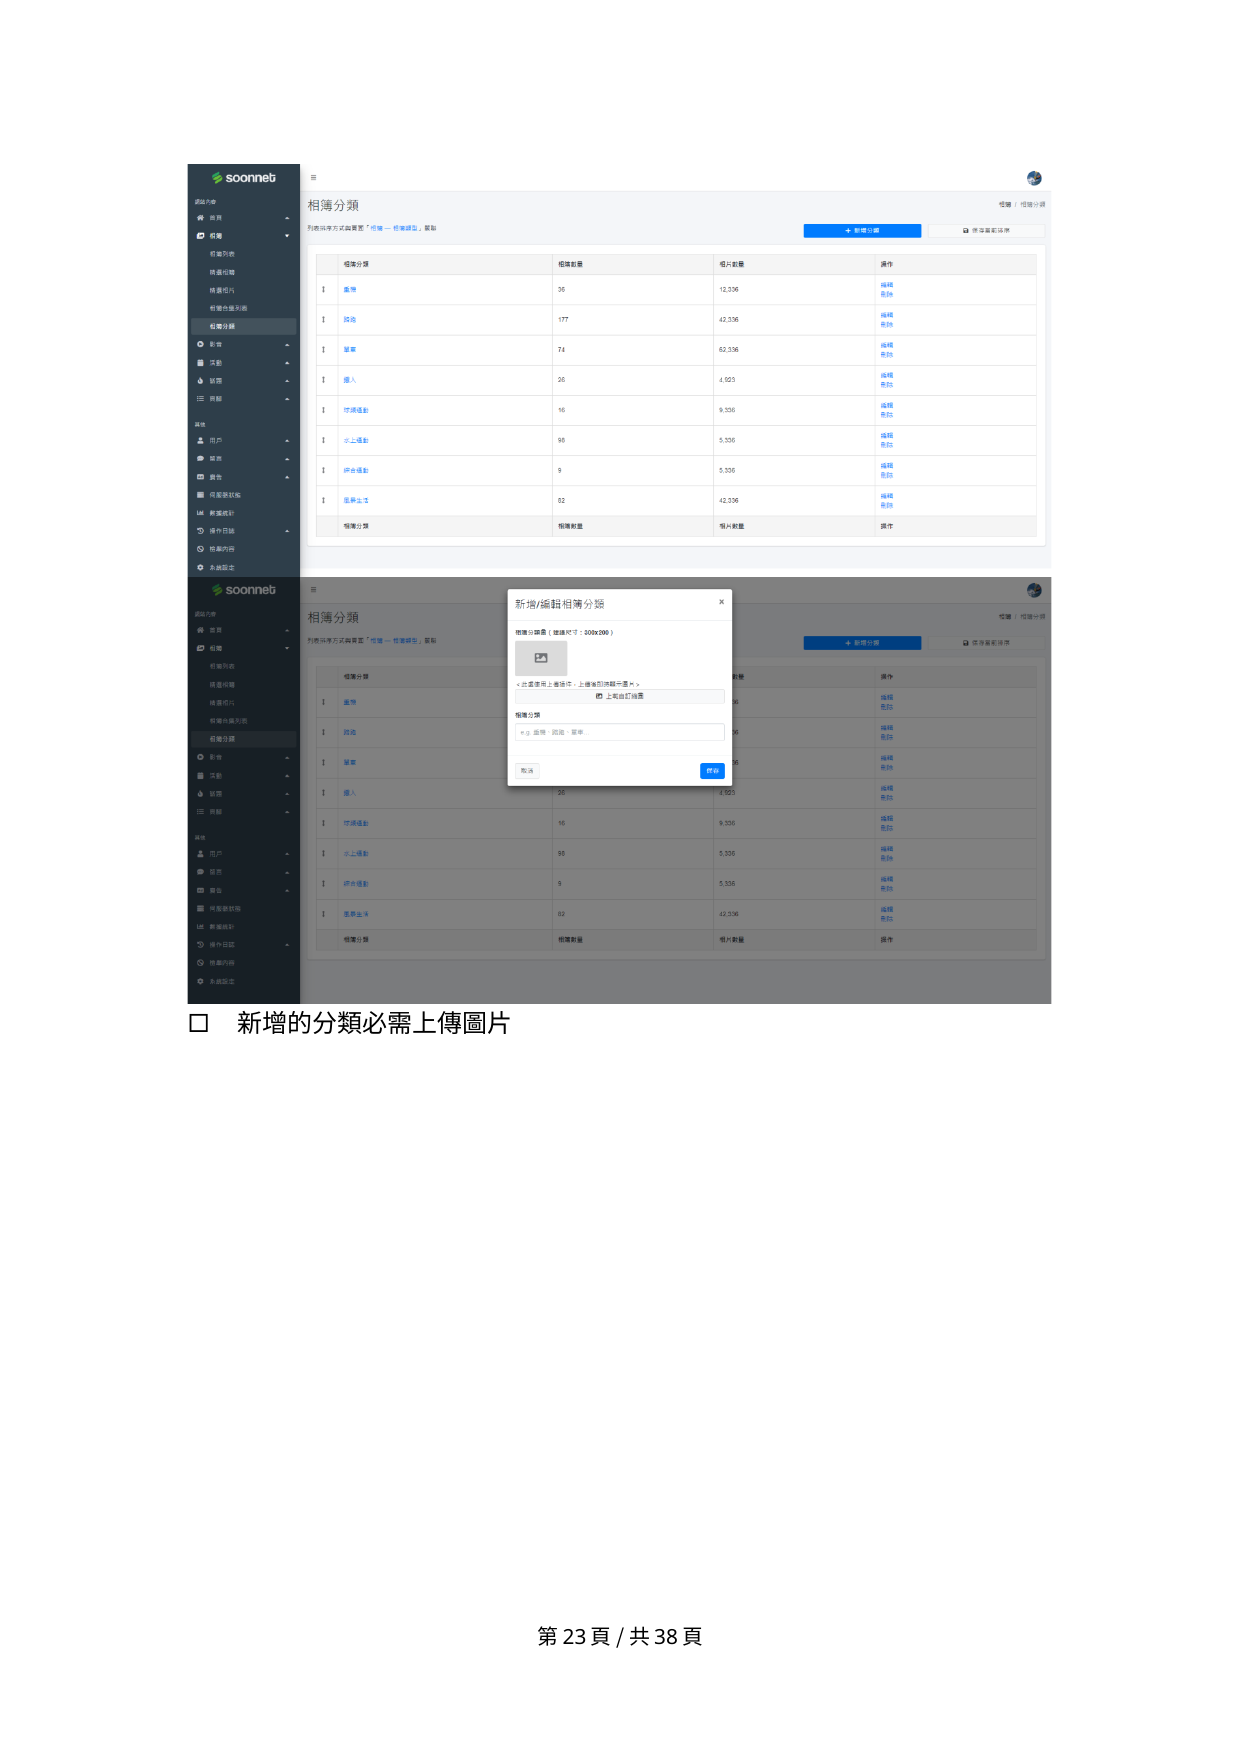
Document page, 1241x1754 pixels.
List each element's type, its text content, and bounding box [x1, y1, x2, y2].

list 新增的分類必需上傳圖片 [187, 1003, 1053, 1040]
picture [187, 164, 1052, 1004]
